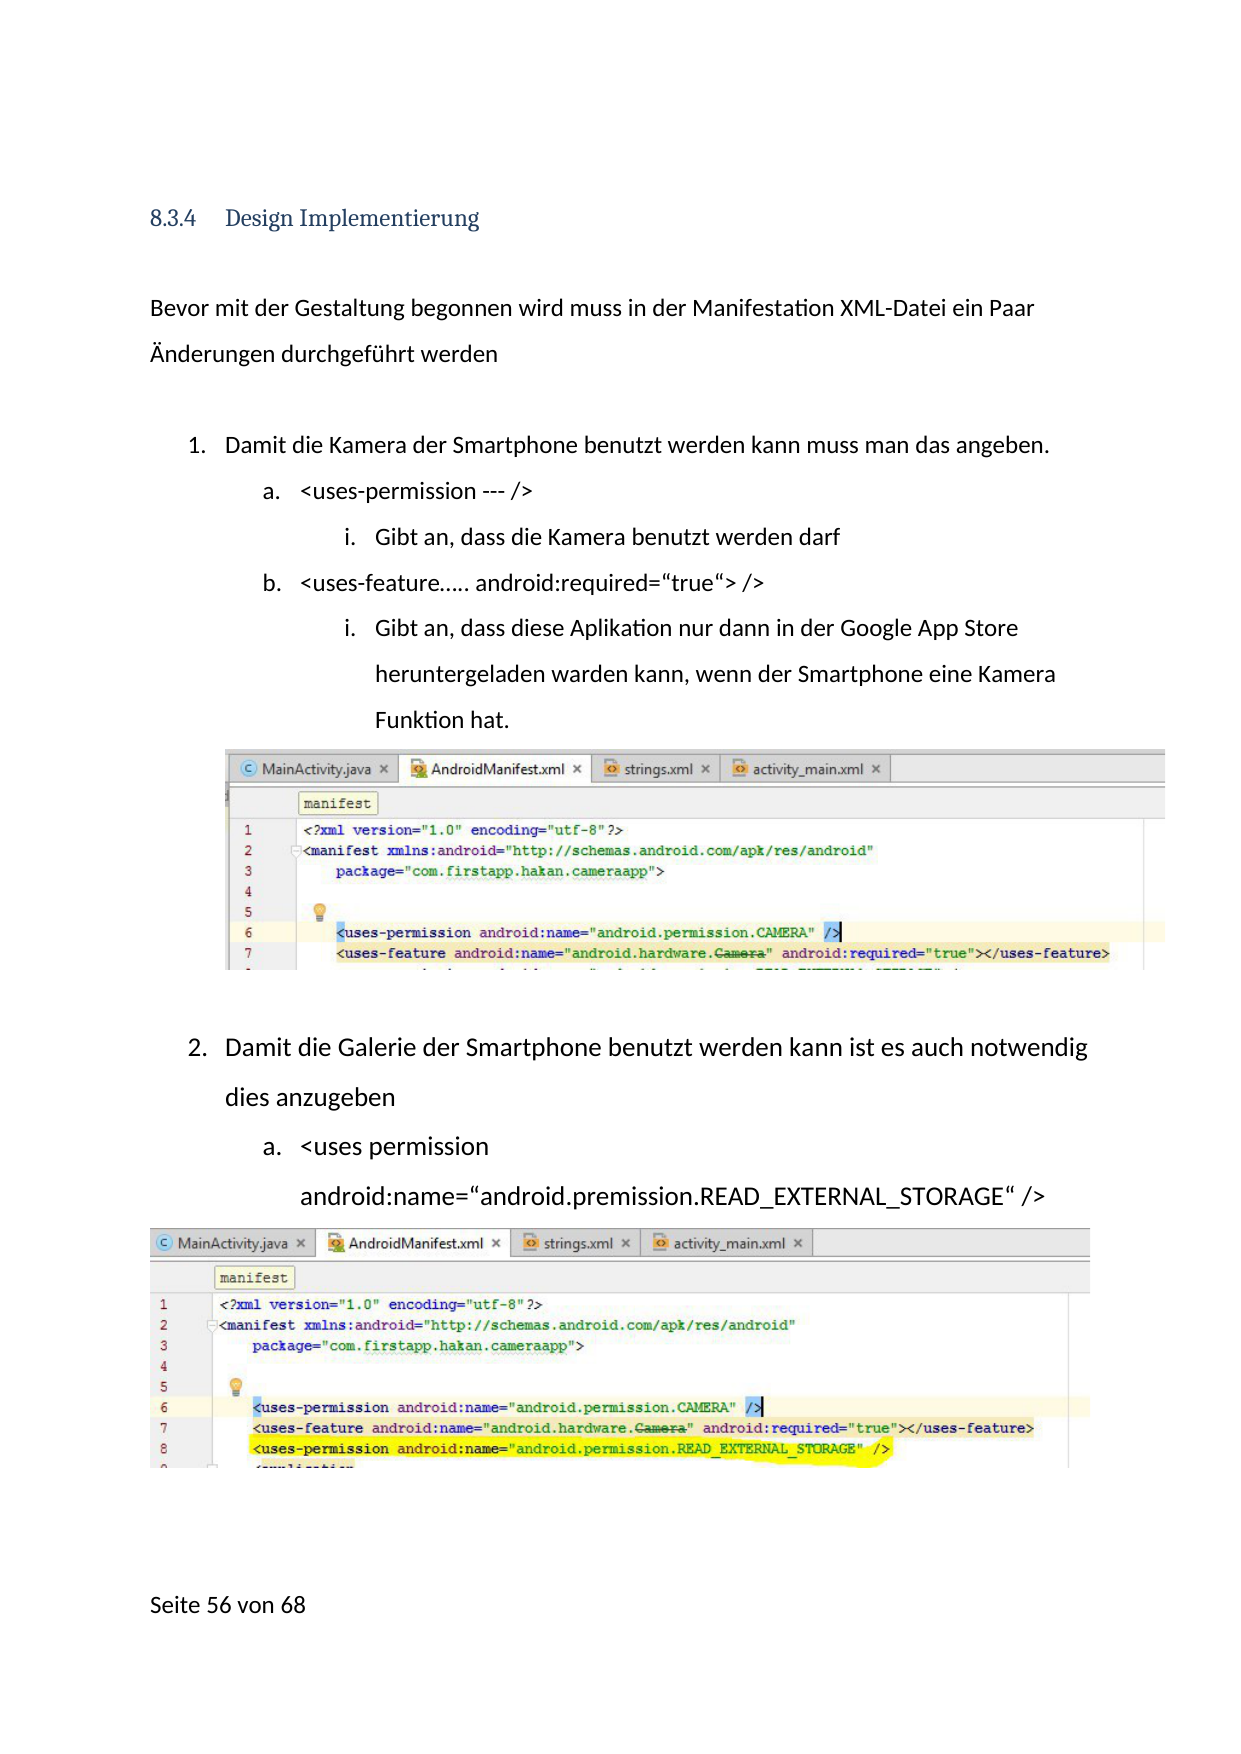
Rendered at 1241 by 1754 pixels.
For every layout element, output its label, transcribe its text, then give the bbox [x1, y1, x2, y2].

list Gibt an, dass die Kamera benutzt werden darf [356, 521, 1090, 552]
list <uses-permission --- /> [262, 475, 1090, 506]
picture [150, 1228, 1091, 1468]
list Damit die Galerie der Smartphone benutzt werden kann ist es auch notwendig dies anzugeben [187, 1030, 1090, 1113]
list <uses permission android:name=“android.premission.READ_EXTERNAL_STORAGE“ /> [262, 1129, 1090, 1212]
list Damit die Kamera der Smartphone benutzt werden kann muss man das angeben. [187, 430, 1090, 460]
picture [225, 749, 1166, 970]
list Gibt an, dass diese Aplikation nur dann in der Google App Store heruntergeladen warden kann, wenn der Smartphone eine Kamera Funktion hat. [356, 613, 1090, 734]
text Bevor mit der Gestaltung begonnen wird muss in der Manifestation XML-Datei ein Paar Änderungen durchgeführt werden [150, 292, 1090, 369]
list <uses-feature….. android:required=“true“> /> [262, 567, 1090, 597]
subtitle Design Implementierung [150, 204, 1090, 232]
